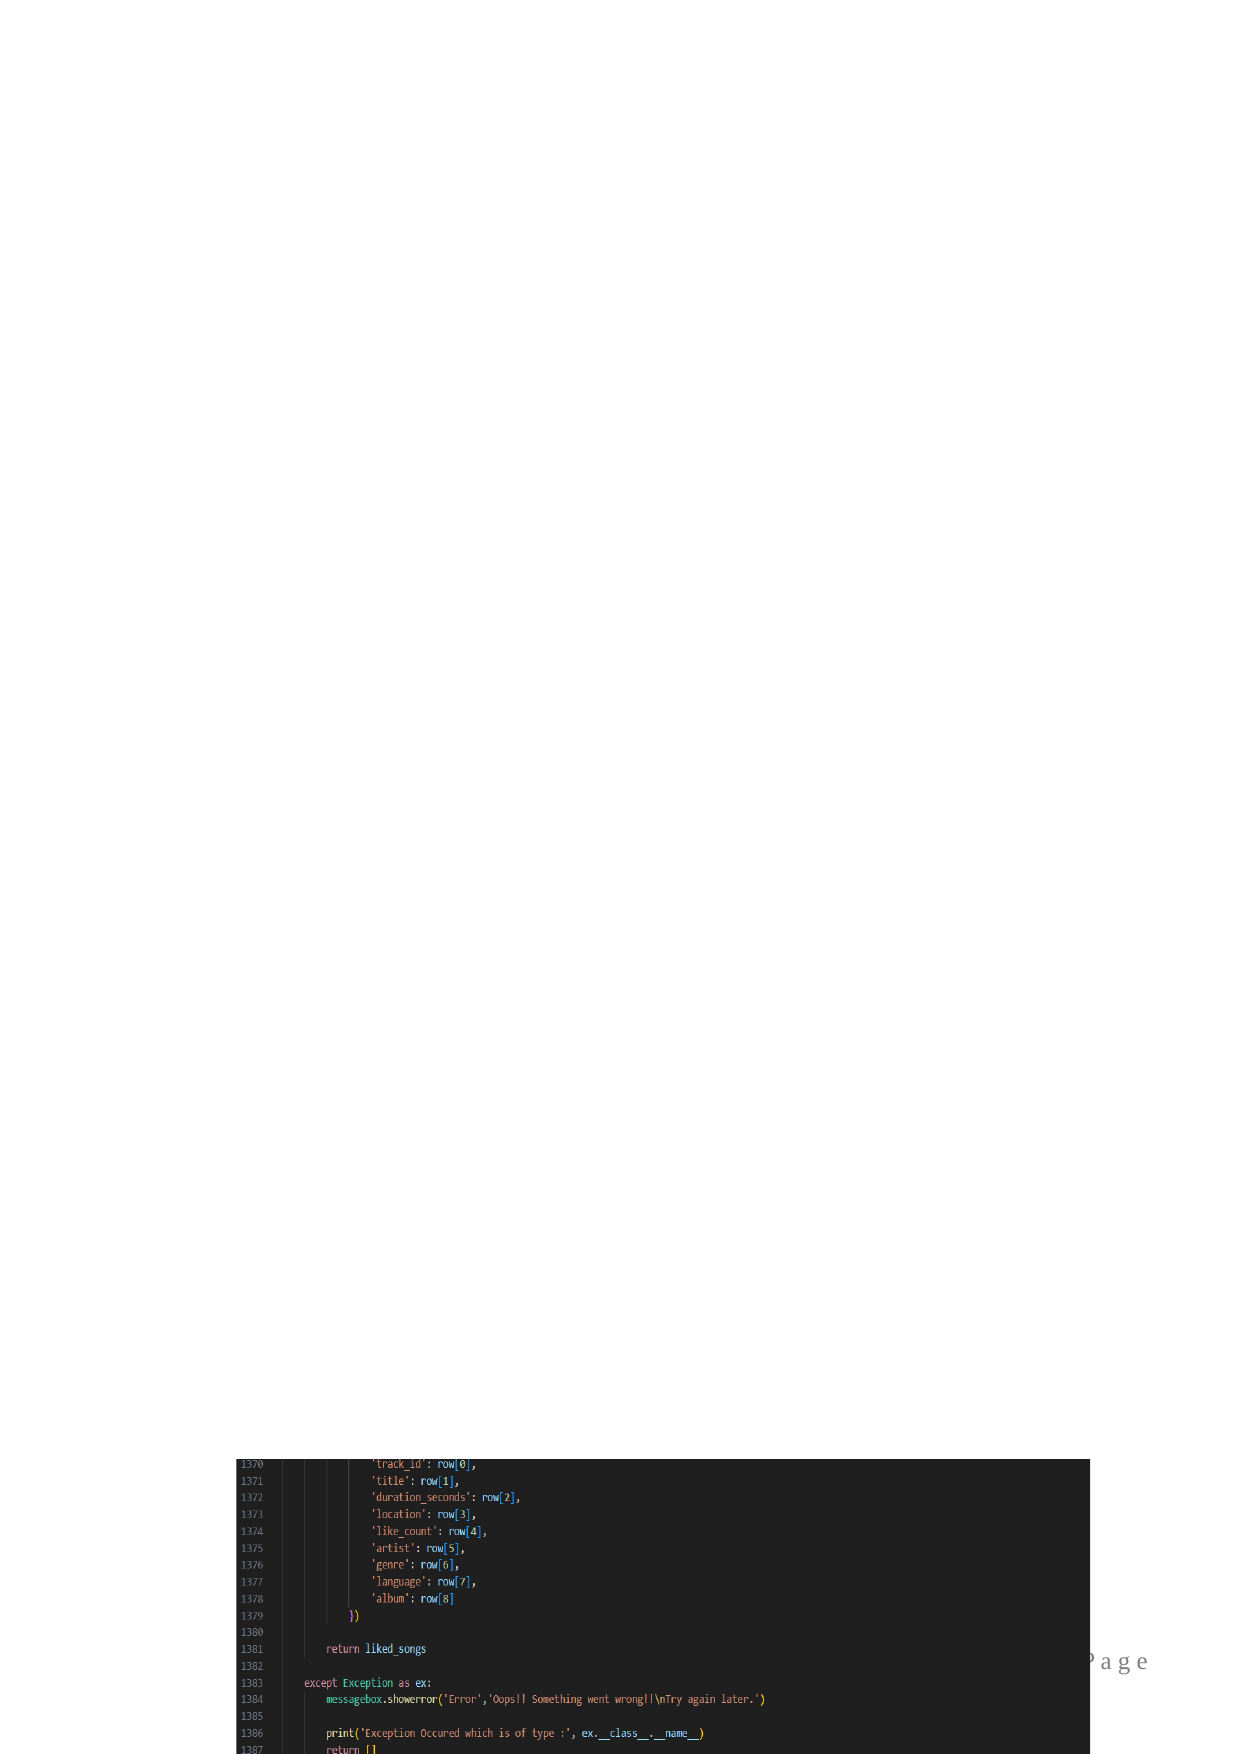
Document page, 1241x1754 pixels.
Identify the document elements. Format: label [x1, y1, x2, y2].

picture [236, 1459, 1091, 1754]
